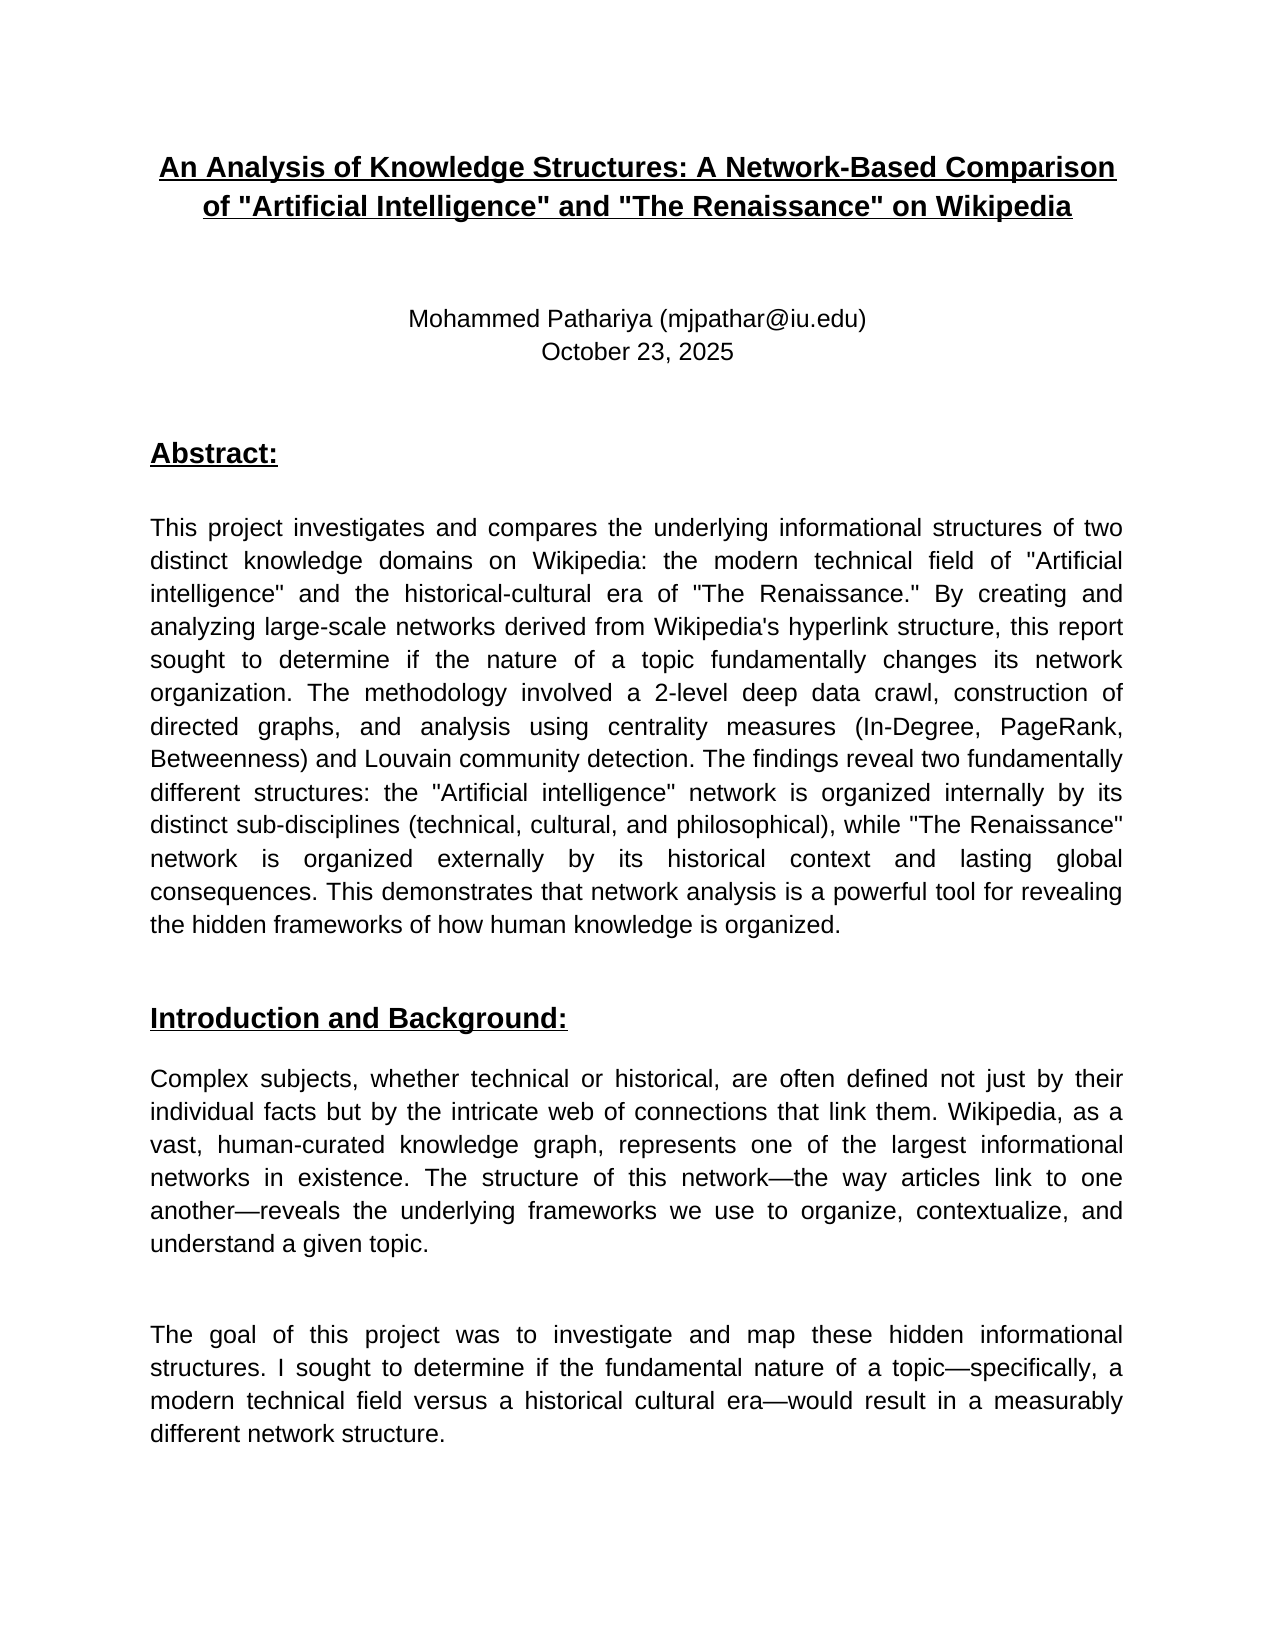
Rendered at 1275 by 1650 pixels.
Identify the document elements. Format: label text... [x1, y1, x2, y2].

text This project investigates and compares the underlying informational structures of two distinct knowledge domains on Wikipedia: the modern technical field of "Artificial intelligence" and the historical-cultural era of "The Renaissance." By creating and analyzing large-scale networks derived from Wikipedia's hyperlink structure, this report sought to determine if the nature of a topic fundamentally changes its network organization. The methodology involved a 2-level deep data crawl, construction of directed graphs, and analysis using centrality measures (In-Degree, PageRank, Betweenness) and Louvain community detection. The findings reveal two fundamentally different structures: the "Artificial intelligence" network is organized internally by its distinct sub-disciplines (technical, cultural, and philosophical), while "The Renaissance" network is organized externally by its historical context and lasting global consequences. This demonstrates that network analysis is a powerful tool for revealing the hidden frameworks of how human knowledge is organized. [150, 513, 1125, 938]
text The goal of this project was to investigate and map these hidden informational structures. I sought to determine if the fundamental nature of a topic—specifically, a modern technical field versus a historical cultural era—would result in a measurably different network structure. [150, 1320, 1125, 1448]
text Introduction and Background: [150, 1001, 1125, 1034]
text Abstract: [150, 436, 1125, 470]
text Complex subjects, whether technical or historical, are often defined not just by their individual facts but by the intricate web of connections that link them. Wikipedia, as a vast, human-curated knowledge graph, represents one of the largest informational networks in existence. The structure of this network—the way articles link to one another—reveals the underlying frameworks we use to organize, contextualize, and understand a given topic. [150, 1064, 1125, 1258]
text An Analysis of Knowledge Structures: A Network-Based Comparison of "Artificial Intelligence" and "The Renaissance" on Wikipedia [150, 150, 1125, 222]
text Mohammed Pathariya (mjpathar@iu.edu) [150, 304, 1125, 333]
text October 23, 2025 [150, 337, 1125, 366]
